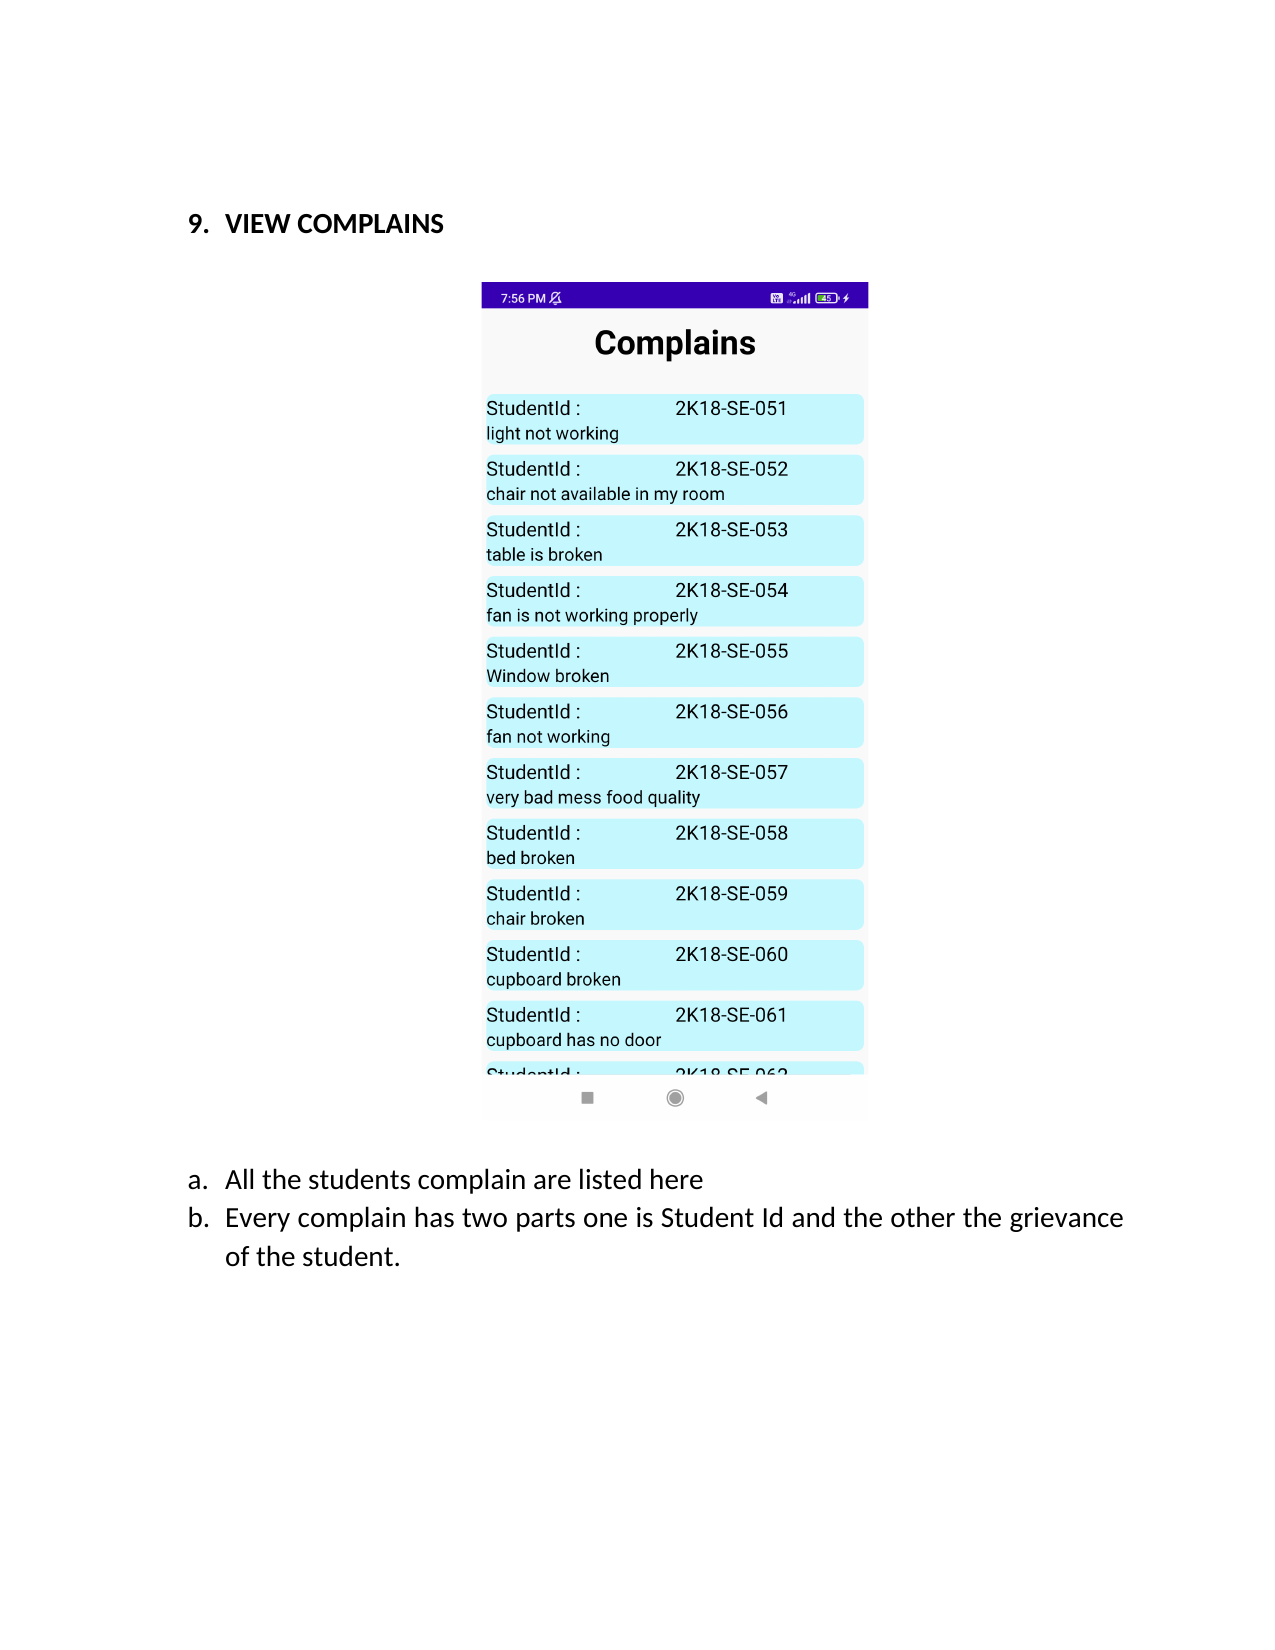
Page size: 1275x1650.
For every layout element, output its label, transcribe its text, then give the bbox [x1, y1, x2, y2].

picture [481, 282, 869, 1121]
list Every complain has two parts one is Student Id and the other the grievance of the student. [187, 1199, 1125, 1273]
list All the students complain are listed here [187, 1161, 1125, 1196]
list VIEW COMPLAINS [187, 205, 1125, 241]
